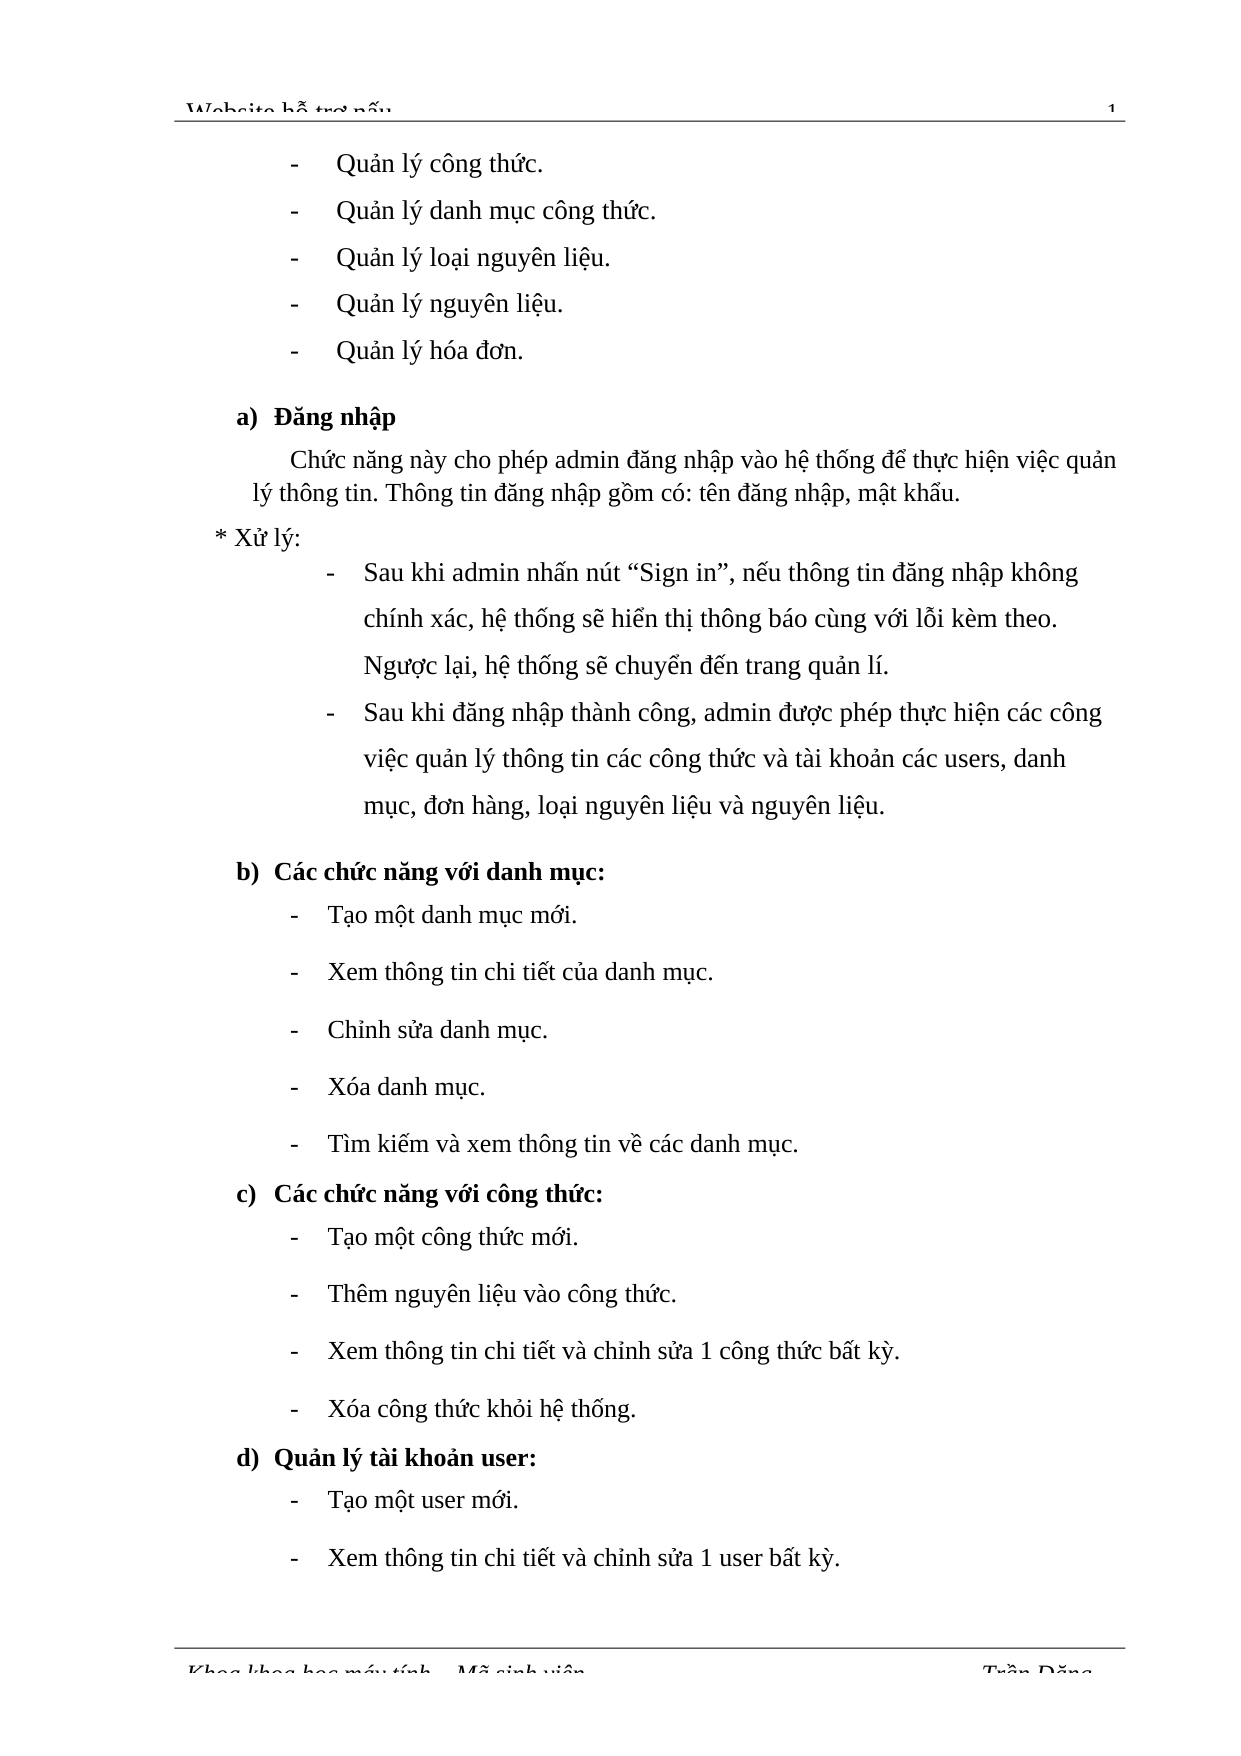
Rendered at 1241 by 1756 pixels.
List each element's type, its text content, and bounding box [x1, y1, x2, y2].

list Quản lý hóa đơn. [290, 334, 1140, 365]
list Các chức năng với công thức: [236, 1178, 1140, 1208]
list Xem thông tin chi tiết và chỉnh sửa 1 user bất kỳ. [290, 1542, 1140, 1572]
list Quản lý loại nguyên liệu. [290, 241, 1140, 272]
list Quản lý tài khoản user: [236, 1442, 1140, 1472]
list Quản lý công thức. [290, 147, 1140, 178]
list Xử lý: [214, 522, 1140, 552]
list Các chức năng với danh mục: [236, 856, 1140, 886]
list Xóa công thức khỏi hệ thống. [290, 1393, 1140, 1423]
list Sau khi admin nhấn nút “Sign in”, nếu thông tin đăng nhập không chính xác, hệ thống sẽ hiển thị thông báo cùng với lỗi kèm theo. Ngược lại, hệ thống sẽ chuyển đến trang quản lí. [326, 556, 1079, 680]
list Quản lý danh mục công thức. [290, 194, 1140, 225]
list Xóa danh mục. [290, 1071, 1140, 1101]
list Xem thông tin chi tiết của danh mục. [290, 956, 1140, 986]
list Tìm kiếm và xem thông tin về các danh mục. [290, 1128, 1140, 1158]
list Chỉnh sửa danh mục. [290, 1014, 1140, 1044]
list Quản lý nguyên liệu. [290, 287, 1140, 318]
list Sau khi đăng nhập thành công, admin được phép thực hiện các công việc quản lý thông tin các công thức và tài khoản các users, danh mục, đơn hàng, loại nguyên liệu và nguyên liệu. [326, 696, 1103, 820]
list Thêm nguyên liệu vào công thức. [290, 1278, 1140, 1308]
list Đăng nhập [236, 401, 1140, 431]
list Tạo một công thức mới. [290, 1221, 1140, 1251]
list Xem thông tin chi tiết và chỉnh sửa 1 công thức bất kỳ. [290, 1335, 1140, 1365]
list Tạo một user mới. [290, 1484, 1140, 1514]
list Tạo một danh mục mới. [290, 899, 1140, 929]
text Chức năng này cho phép admin đăng nhập vào hệ thống để thực hiện việc quản lý thông tin. Thông tin đăng nhập gồm có: tên đăng nhập, mật khẩu. [252, 444, 1119, 507]
